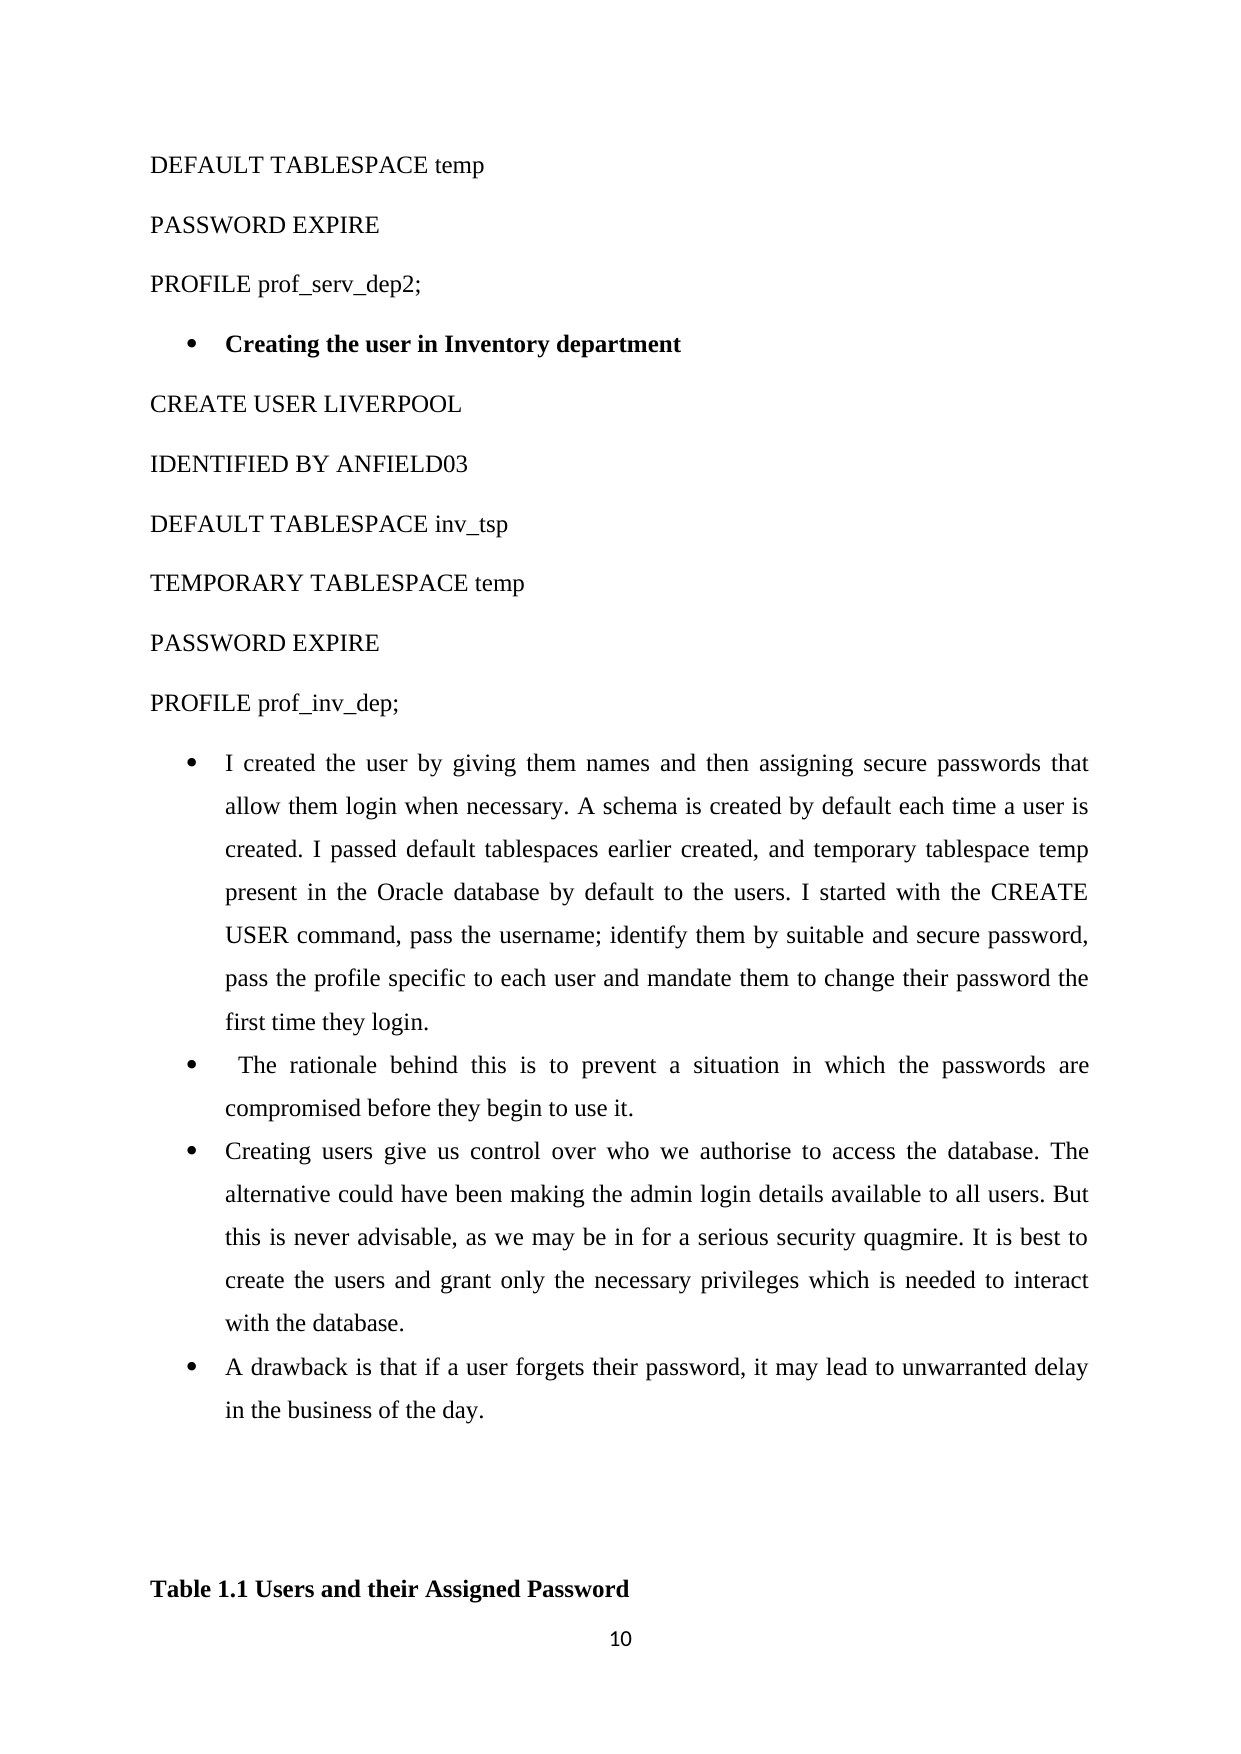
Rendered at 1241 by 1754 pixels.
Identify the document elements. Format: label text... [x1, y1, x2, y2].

text IDENTIFIED BY ANFIELD03 [150, 449, 1090, 478]
text DEFAULT TABLESPACE inv_tsp [150, 509, 1090, 537]
text PASSWORD EXPIRE [150, 210, 1090, 238]
text PROFILE prof_inv_dep; [150, 688, 1090, 717]
list Creating users give us control over who we authorise to access the database. The alternative could have been making the admin login details available to all users. But this is never advisable, as we may be in for a serious security quagmire. It is best to create the users and grant only the necessary privileges which is needed to interact with the database. [187, 1136, 1090, 1337]
list I created the user by giving them names and then assigning secure passwords that allow them login when necessary. A schema is created by default each time a user is created. I passed default tablespaces earlier created, and temporary tablespace temp present in the Oracle database by default to the users. I started with the CREATE USER command, pass the username; identify them by suitable and secure password, pass the profile specific to each user and mandate them to change their password the first time they login. [187, 748, 1090, 1035]
text Table 1.1 Users and their Assigned Password [150, 1574, 1090, 1603]
list The rationale behind this is to prevent a situation in which the passwords are compromised before they begin to use it. [187, 1050, 1090, 1122]
text TEMPORARY TABLESPACE temp [150, 568, 1090, 597]
text PASSWORD EXPIRE [150, 628, 1090, 657]
text DEFAULT TABLESPACE temp [150, 150, 1090, 179]
text CREATE USER LIVERPOOL [150, 389, 1090, 418]
list Creating the user in Inventory department [187, 329, 1090, 358]
text PROFILE prof_serv_dep2; [150, 269, 1090, 298]
list A drawback is that if a user forgets their password, it may lead to unwarranted delay in the business of the day. [187, 1352, 1090, 1423]
